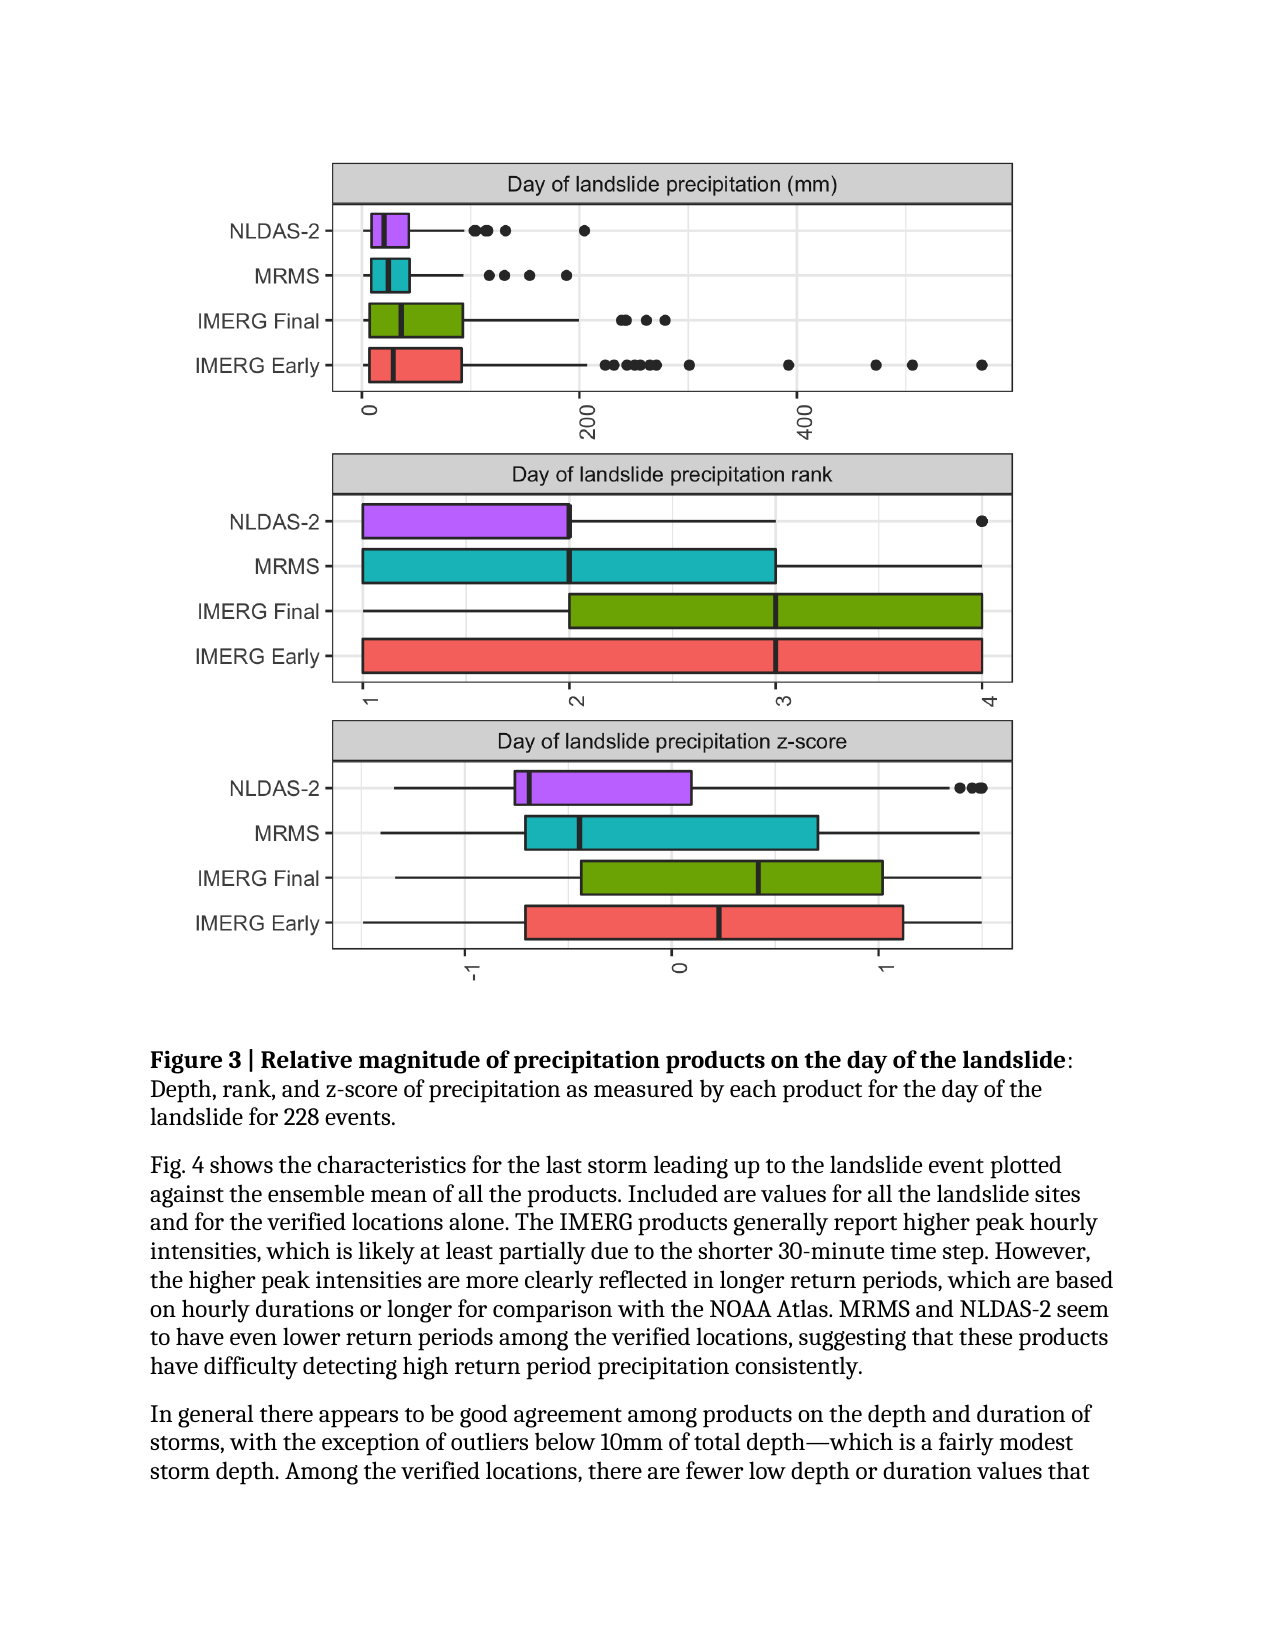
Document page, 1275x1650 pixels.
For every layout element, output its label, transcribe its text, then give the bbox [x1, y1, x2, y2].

text Fig. 4 shows the characteristics for the last storm leading up to the landslide event plotted against the ensemble mean of all the products. Included are values for all the landslide sites and for the verified locations alone. The IMERG products generally report higher peak hourly intensities, which is likely at least partially due to the shorter 30-minute time step. However, the higher peak intensities are more clearly reflected in longer return periods, which are based on hourly durations or longer for comparison with the NOAA Atlas. MRMS and NLDAS-2 seem to have even lower return periods among the verified locations, suggesting that these products have difficulty detecting high return period precipitation consistently. [150, 1151, 1125, 1381]
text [150, 1399, 1125, 1486]
text Figure 3 | Relative magnitude of precipitation products on the day of the landslide: Depth, rank, and z-score of precipitation as measured by each product for the day of the landslide for 228 events. [150, 1046, 1125, 1132]
picture [150, 150, 1025, 1025]
